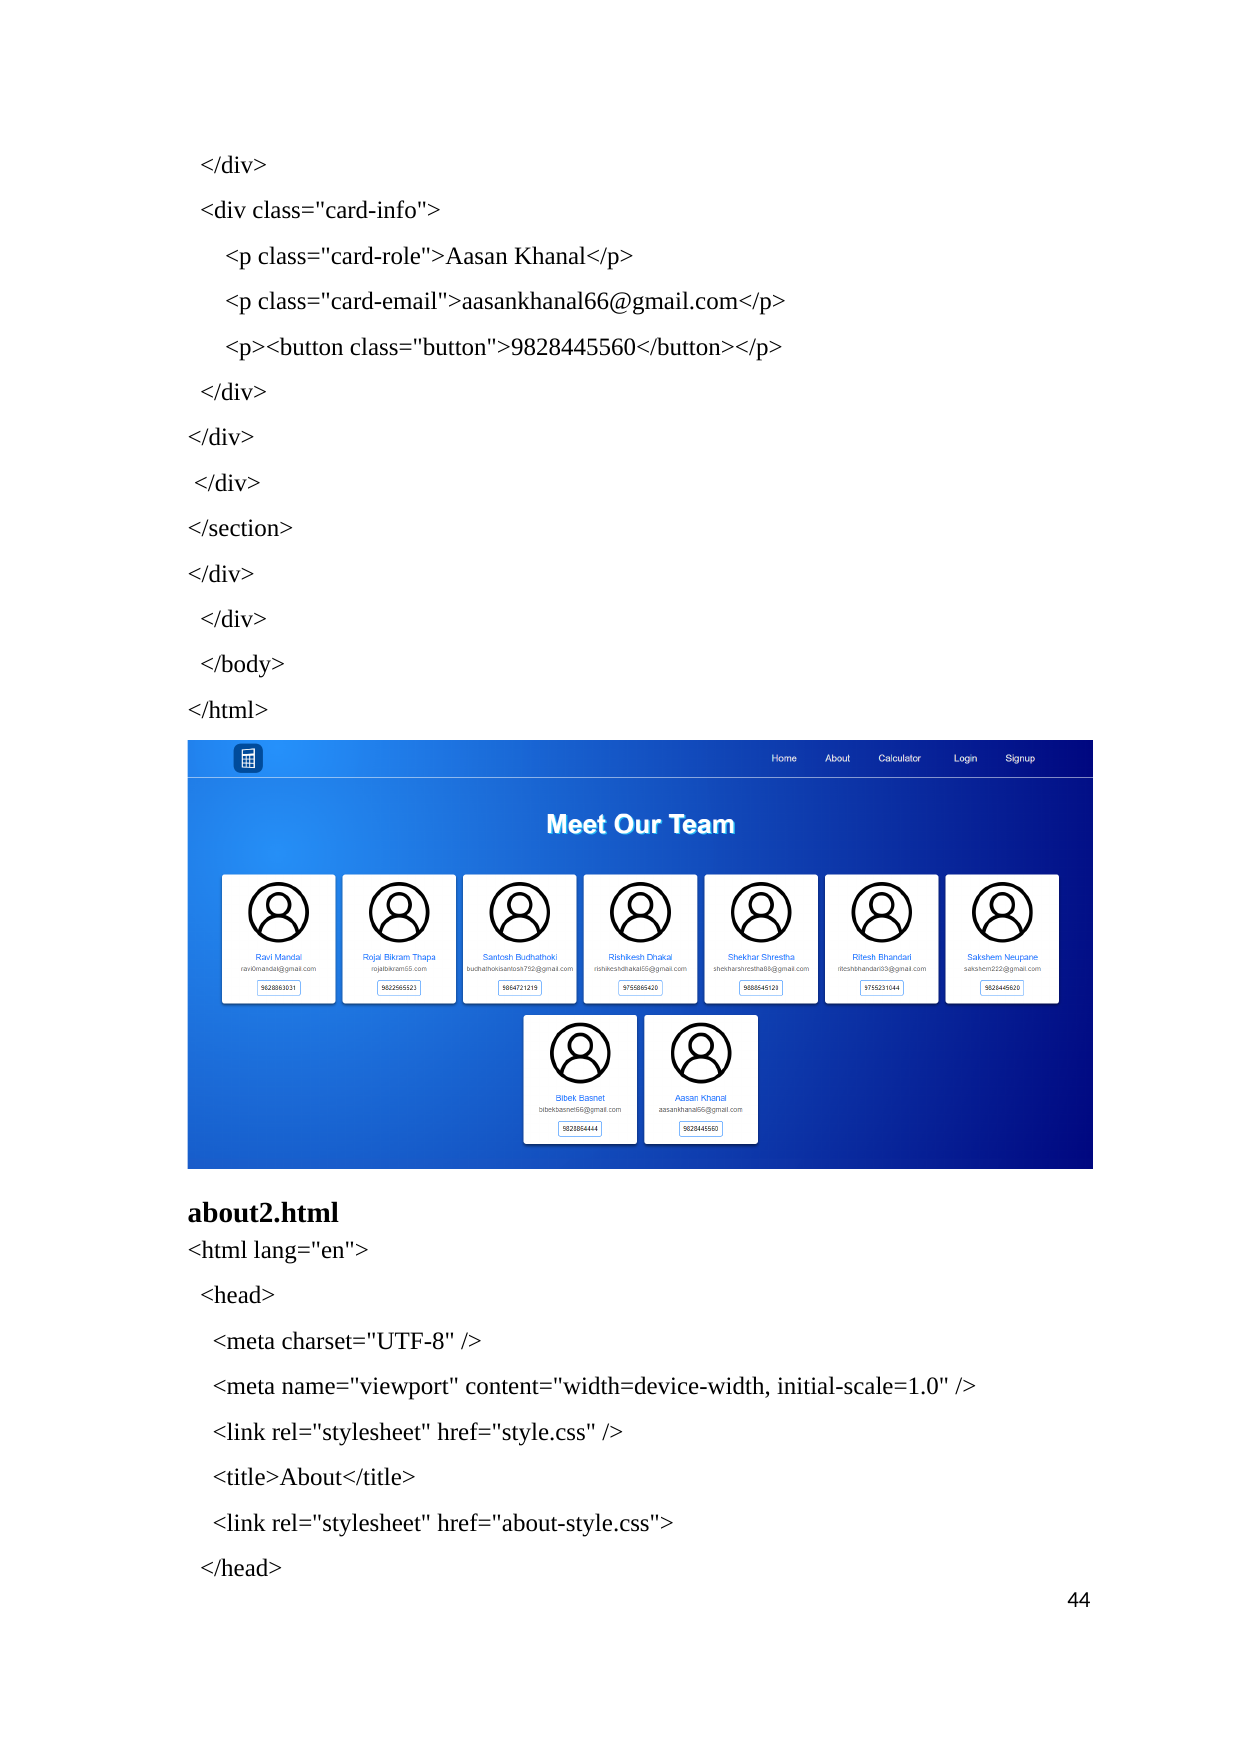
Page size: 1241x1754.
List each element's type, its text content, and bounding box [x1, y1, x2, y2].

text <p><button class="button">9828445560</button></p> [187, 332, 1090, 360]
text <p class="card-email">aasankhanal66@gmail.com</p> [187, 286, 1090, 315]
text </div> [187, 422, 1090, 451]
subtitle about2.html [187, 1195, 1090, 1229]
text </div> [187, 150, 1090, 179]
text <head> [187, 1281, 1090, 1309]
text </div> [187, 604, 1090, 633]
text </html> [187, 695, 1090, 724]
text </body> [187, 649, 1090, 678]
text <meta charset="UTF-8" /> [187, 1326, 1090, 1355]
text <title>About</title> [187, 1462, 1090, 1491]
text </div> [187, 377, 1090, 406]
text </section> [187, 513, 1090, 542]
text <meta name="viewport" content="width=device-width, initial-scale=1.0" /> [187, 1371, 1090, 1400]
picture [187, 740, 1093, 1169]
text </div> [187, 559, 1090, 587]
text </div> [187, 468, 1090, 497]
text </head> [187, 1553, 1090, 1582]
text <link rel="stylesheet" href="style.css" /> [187, 1417, 1090, 1446]
text <html lang="en"> [187, 1235, 1090, 1264]
text <div class="card-info"> [187, 195, 1090, 224]
text <p class="card-role">Aasan Khanal</p> [187, 241, 1090, 269]
text <link rel="stylesheet" href="about-style.css"> [187, 1508, 1090, 1536]
